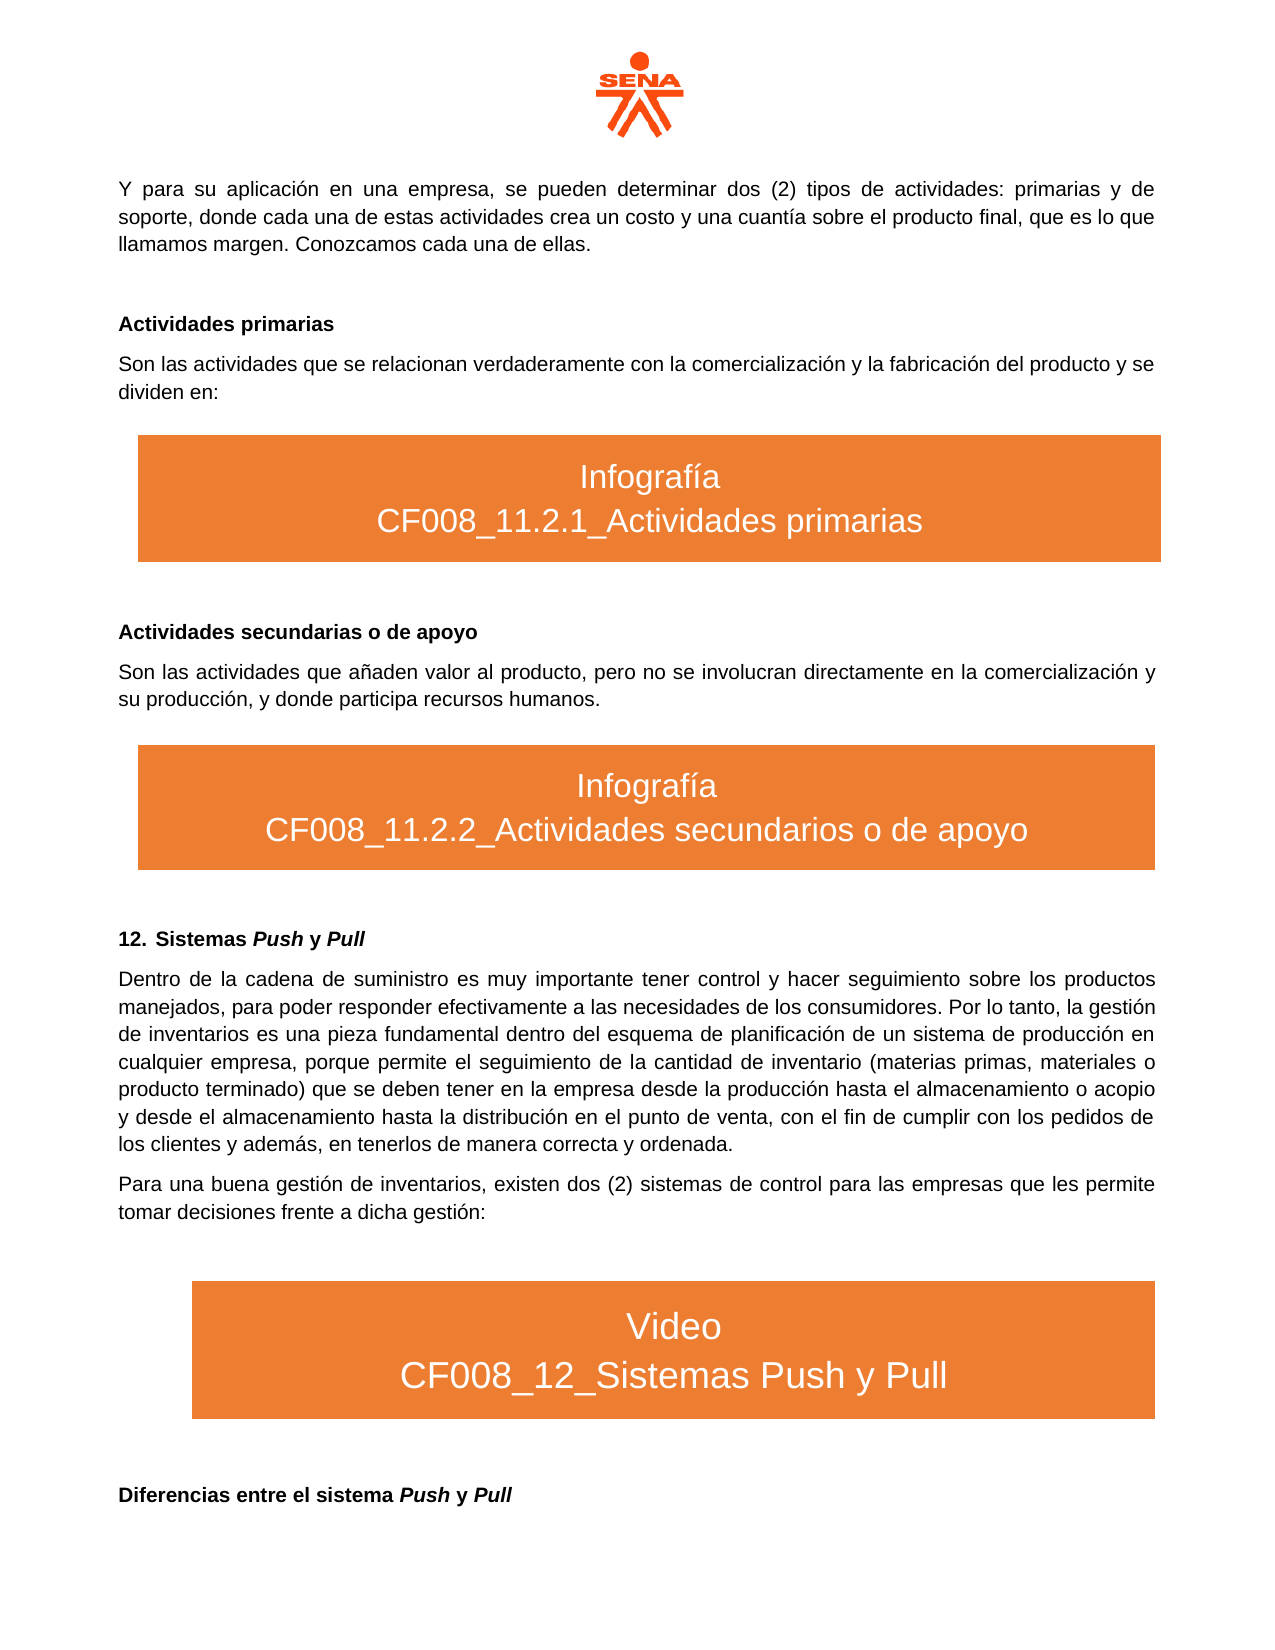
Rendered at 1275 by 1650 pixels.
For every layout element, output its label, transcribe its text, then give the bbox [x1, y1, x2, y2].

text Diferencias entre el sistema Push y Pull [118, 1482, 1157, 1506]
picture [585, 48, 690, 142]
text Para una buena gestión de inventarios, existen dos (2) sistemas de control para las empresas que les permite tomar decisiones frente a dicha gestión: [118, 1172, 1157, 1224]
list Sistemas Push y Pull [118, 927, 1157, 951]
text Actividades primarias [118, 312, 1157, 336]
text Actividades secundarias o de apoyo [118, 620, 1157, 644]
text Son las actividades que añaden valor al producto, pero no se involucran directamente en la comercialización y su producción, y donde participa recursos humanos. [118, 660, 1157, 711]
text Son las actividades que se relacionan verdaderamente con la comercialización y la fabricación del producto y se dividen en: [118, 352, 1157, 404]
text Y para su aplicación en una empresa, se pueden determinar dos (2) tipos de actividades: primarias y de soporte, donde cada una de estas actividades crea un costo y una cuantía sobre el producto final, que es lo que llamamos margen. Conozcamos cada una de ellas. [118, 177, 1157, 256]
text Dentro de la cadena de suministro es muy importante tener control y hacer seguimiento sobre los productos manejados, para poder responder efectivamente a las necesidades de los consumidores. Por lo tanto, la gestión de inventarios es una pieza fundamental dentro del esquema de planificación de un sistema de producción en cualquier empresa, porque permite el seguimiento de la cantidad de inventario (materias primas, materiales o producto terminado) que se deben tener en la empresa desde la producción hasta el almacenamiento o acopio y desde el almacenamiento hasta la distribución en el punto de venta, con el fin de cumplir con los pedidos de los clientes y además, en tenerlos de manera correcta y ordenada. [118, 967, 1157, 1156]
